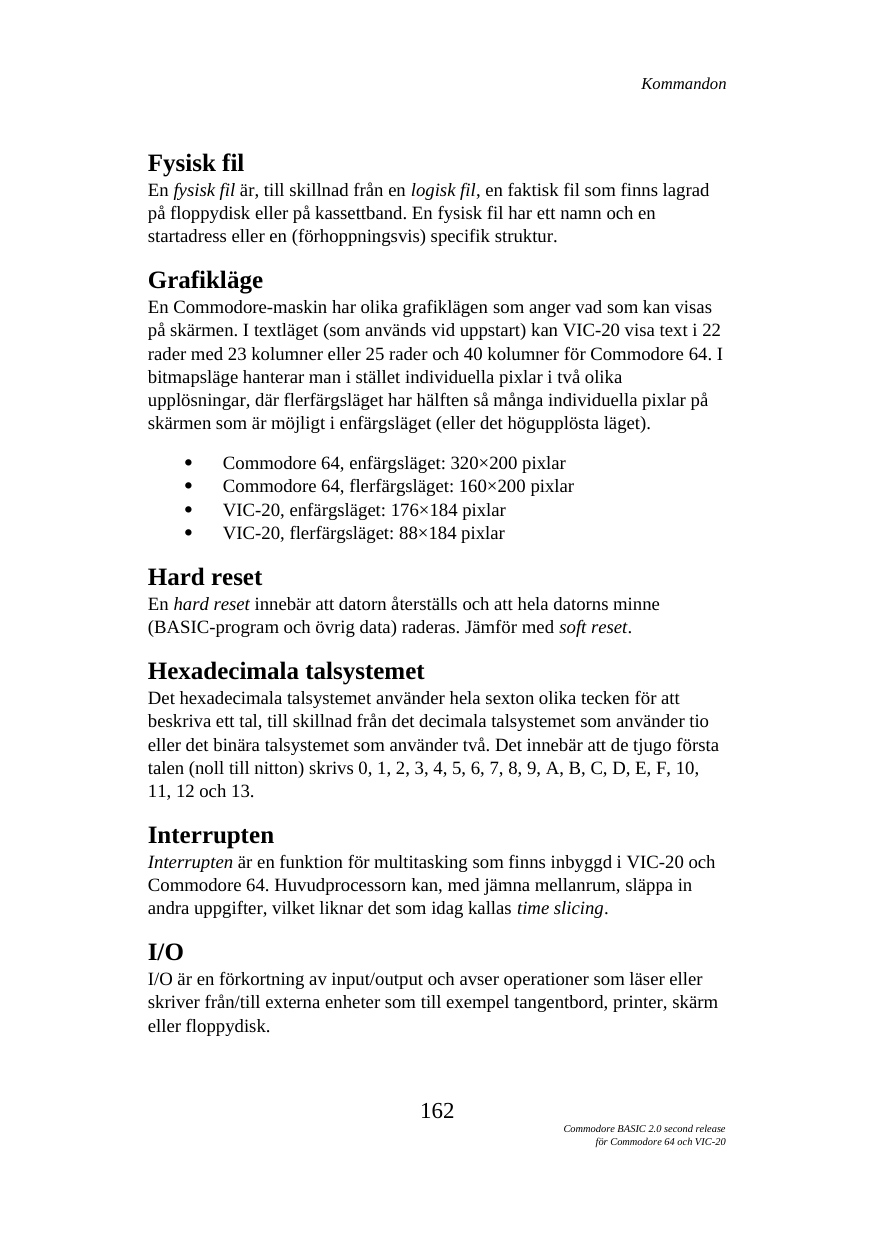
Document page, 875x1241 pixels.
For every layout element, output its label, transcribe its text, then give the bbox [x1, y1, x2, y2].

text En hard reset innebär att datorn återställs och att hela datorns minne (BASIC-program och övrig data) raderas. Jämför med soft reset. [148, 593, 726, 638]
text En Commodore-maskin har olika grafiklägen som anger vad som kan visas på skärmen. I textläget (som används vid uppstart) kan VIC-20 visa text i 22 rader med 23 kolumner eller 25 rader och 40 kolumner för Commodore 64. I bitmapsläge hanterar man i stället individuella pixlar i två olika upplösningar, där flerfärgsläget har hälften så många individuella pixlar på skärmen som är möjligt i enfärgsläget (eller det högupplösta läget). [148, 296, 726, 434]
text En fysisk fil är, till skillnad från en logisk fil, en faktisk fil som finns lagrad på floppydisk eller på kassettband. En fysisk fil har ett namn och en startadress eller en (förhoppningsvis) specifik struktur. [148, 179, 726, 247]
text Det hexadecimala talsystemet använder hela sexton olika tecken för att beskriva ett tal, till skillnad från det decimala talsystemet som använder tio eller det binära talsystemet som använder två. Det innebär att de tjugo första talen (noll till nitton) skrivs 0, 1, 2, 3, 4, 5, 6, 7, 8, 9, A, B, C, D, E, F, 10, 11, 12 och 13. [148, 687, 726, 801]
subtitle Hexadecimala talsystemet [148, 656, 726, 685]
subtitle I/O [148, 937, 726, 966]
list VIC-20, enfärgsläget: 176×184 pixlar [185, 499, 726, 520]
subtitle Interrupten [148, 820, 726, 848]
list Commodore 64, flerfärgsläget: 160×200 pixlar [185, 475, 726, 497]
text I/O är en förkortning av input/output och avser operationer som läser eller skriver från/till externa enheter som till exempel tangentbord, printer, skärm eller floppydisk. [148, 968, 726, 1036]
list Commodore 64, enfärgsläget: 320×200 pixlar [185, 452, 726, 474]
subtitle Grafikläge [148, 265, 726, 294]
subtitle Fysisk fil [148, 148, 726, 176]
list VIC-20, flerfärgsläget: 88×184 pixlar [185, 522, 726, 543]
subtitle Hard reset [148, 562, 726, 591]
text Interrupten är en funktion för multitasking som finns inbyggd i VIC-20 och Commodore 64. Huvudprocessorn kan, med jämna mellanrum, släppa in andra uppgifter, vilket liknar det som idag kallas time slicing. [148, 851, 726, 919]
